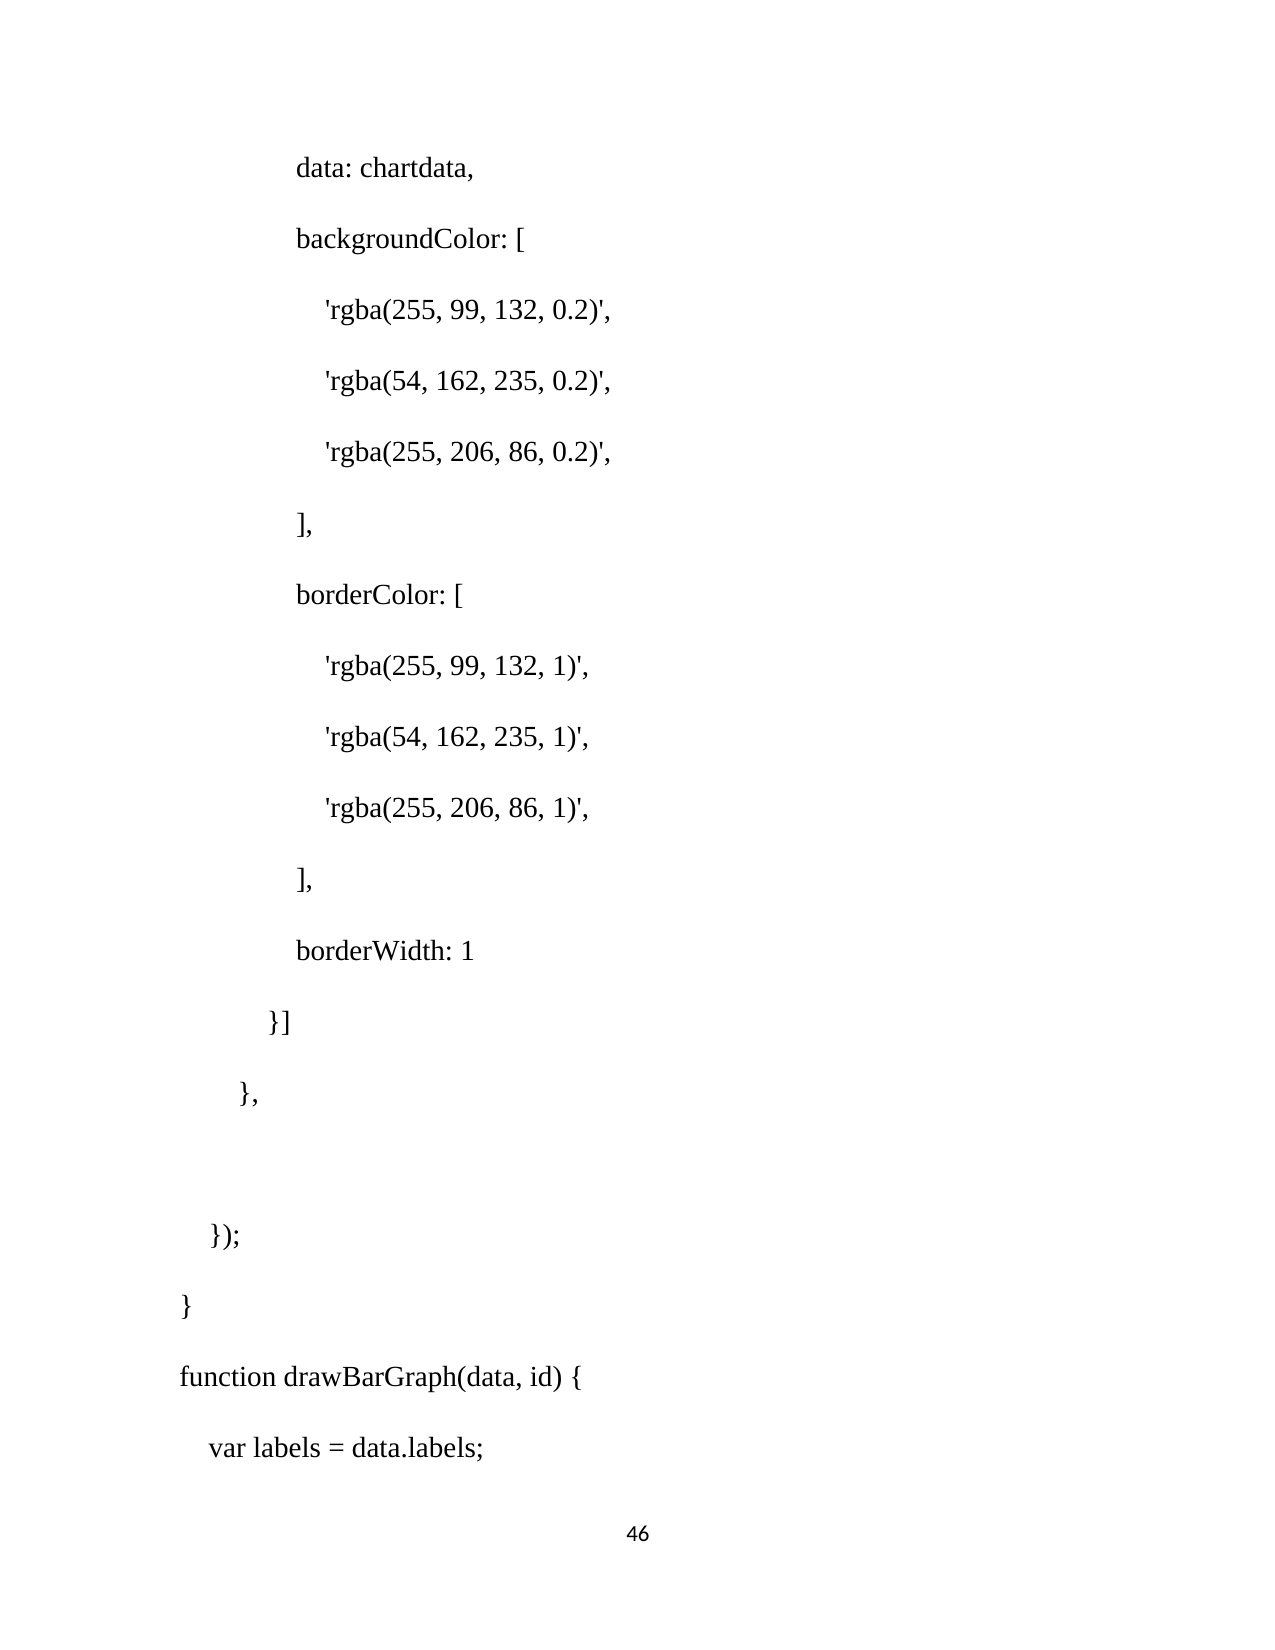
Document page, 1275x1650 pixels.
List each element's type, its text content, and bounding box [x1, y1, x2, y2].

text data: chartdata, [150, 150, 1125, 183]
text borderWidth: 1 [150, 933, 1125, 966]
text ], [150, 861, 1125, 895]
text 'rgba(255, 99, 132, 0.2)', [150, 292, 1125, 326]
text function drawBarGraph(data, id) { [150, 1359, 1125, 1393]
text 'rgba(255, 206, 86, 1)', [150, 790, 1125, 824]
text }); [150, 1217, 1125, 1251]
text 'rgba(255, 206, 86, 0.2)', [150, 434, 1125, 468]
text var labels = data.labels; [150, 1431, 1125, 1464]
text } [150, 1288, 1125, 1322]
text backgroundColor: [ [150, 221, 1125, 255]
text borderColor: [ [150, 577, 1125, 610]
text }] [150, 1004, 1125, 1037]
text ], [150, 506, 1125, 539]
text 'rgba(54, 162, 235, 0.2)', [150, 363, 1125, 397]
text }, [150, 1075, 1125, 1108]
text 'rgba(54, 162, 235, 1)', [150, 719, 1125, 753]
text 'rgba(255, 99, 132, 1)', [150, 648, 1125, 682]
